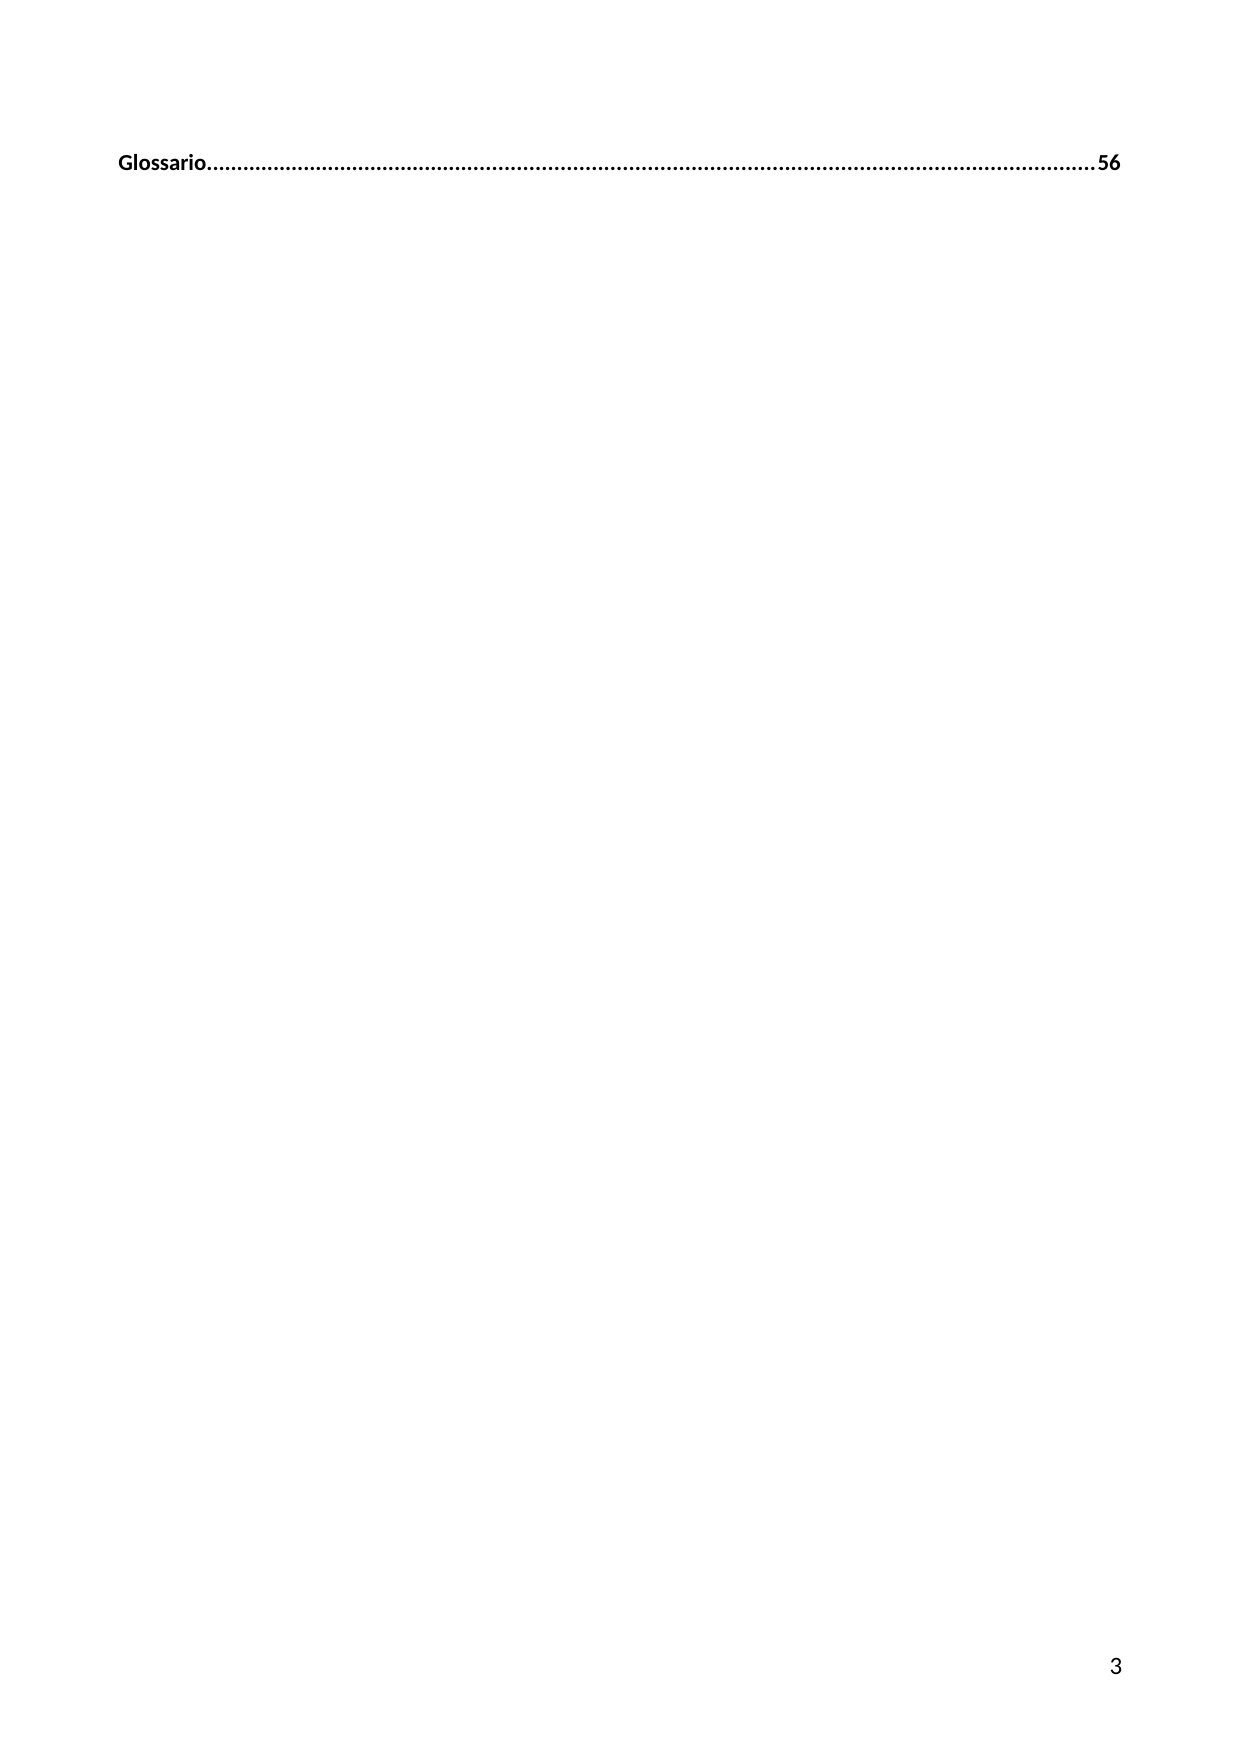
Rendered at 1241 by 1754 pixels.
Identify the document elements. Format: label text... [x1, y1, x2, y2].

text Glossario 56 [118, 148, 1122, 176]
